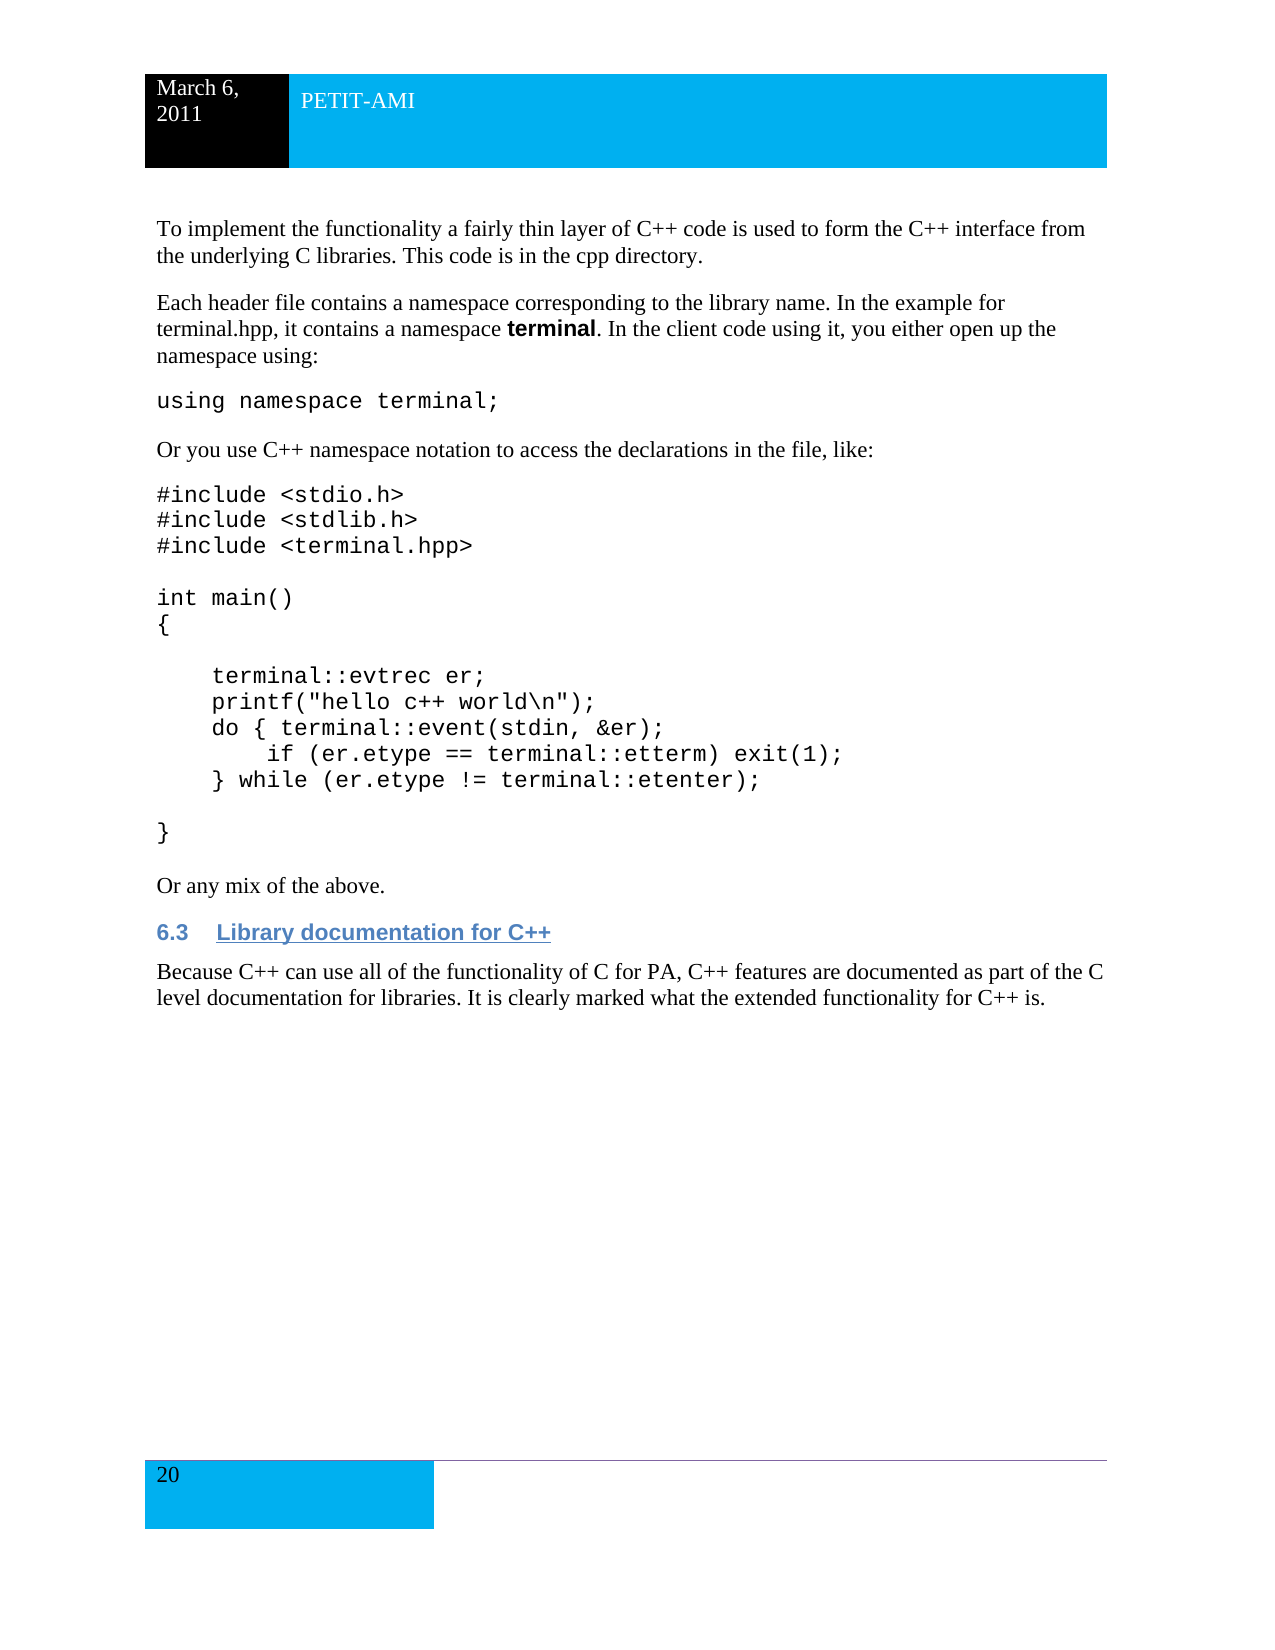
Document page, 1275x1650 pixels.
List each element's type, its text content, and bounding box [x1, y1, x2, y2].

text } [156, 820, 1118, 846]
text printf("hello c++ world\n"); [156, 690, 1118, 716]
text #include <stdio.h> [156, 483, 1118, 509]
text #include <terminal.hpp> [156, 535, 1118, 561]
text Each header file contains a namespace corresponding to the library name. In the example for terminal.hpp, it contains a namespace terminal. In the client code using it, you either open up the namespace using: [156, 289, 1118, 368]
text Because C++ can use all of the functionality of C for PA, C++ features are documented as part of the C level documentation for libraries. It is clearly marked what the extended functionality for C++ is. [156, 958, 1118, 1011]
text Or you use C++ namespace notation to access the declarations in the file, like: [156, 436, 1118, 462]
text { [156, 613, 1118, 638]
text To implement the functionality a fairly thin layer of C++ code is used to form the C++ interface from the underlying C libraries. This code is in the cpp directory. [156, 215, 1118, 268]
text int main() [156, 587, 1118, 613]
text terminal::evtrec er; [156, 664, 1118, 690]
subtitle Library documentation for C++ [156, 919, 1118, 946]
text } while (er.etype != terminal::etenter); [156, 768, 1118, 794]
text Or any mix of the above. [156, 872, 1118, 898]
text using namespace terminal; [156, 389, 1118, 415]
text #include <stdlib.h> [156, 509, 1118, 535]
text if (er.etype == terminal::etterm) exit(1); [156, 742, 1118, 768]
text do { terminal::event(stdin, &er); [156, 716, 1118, 742]
